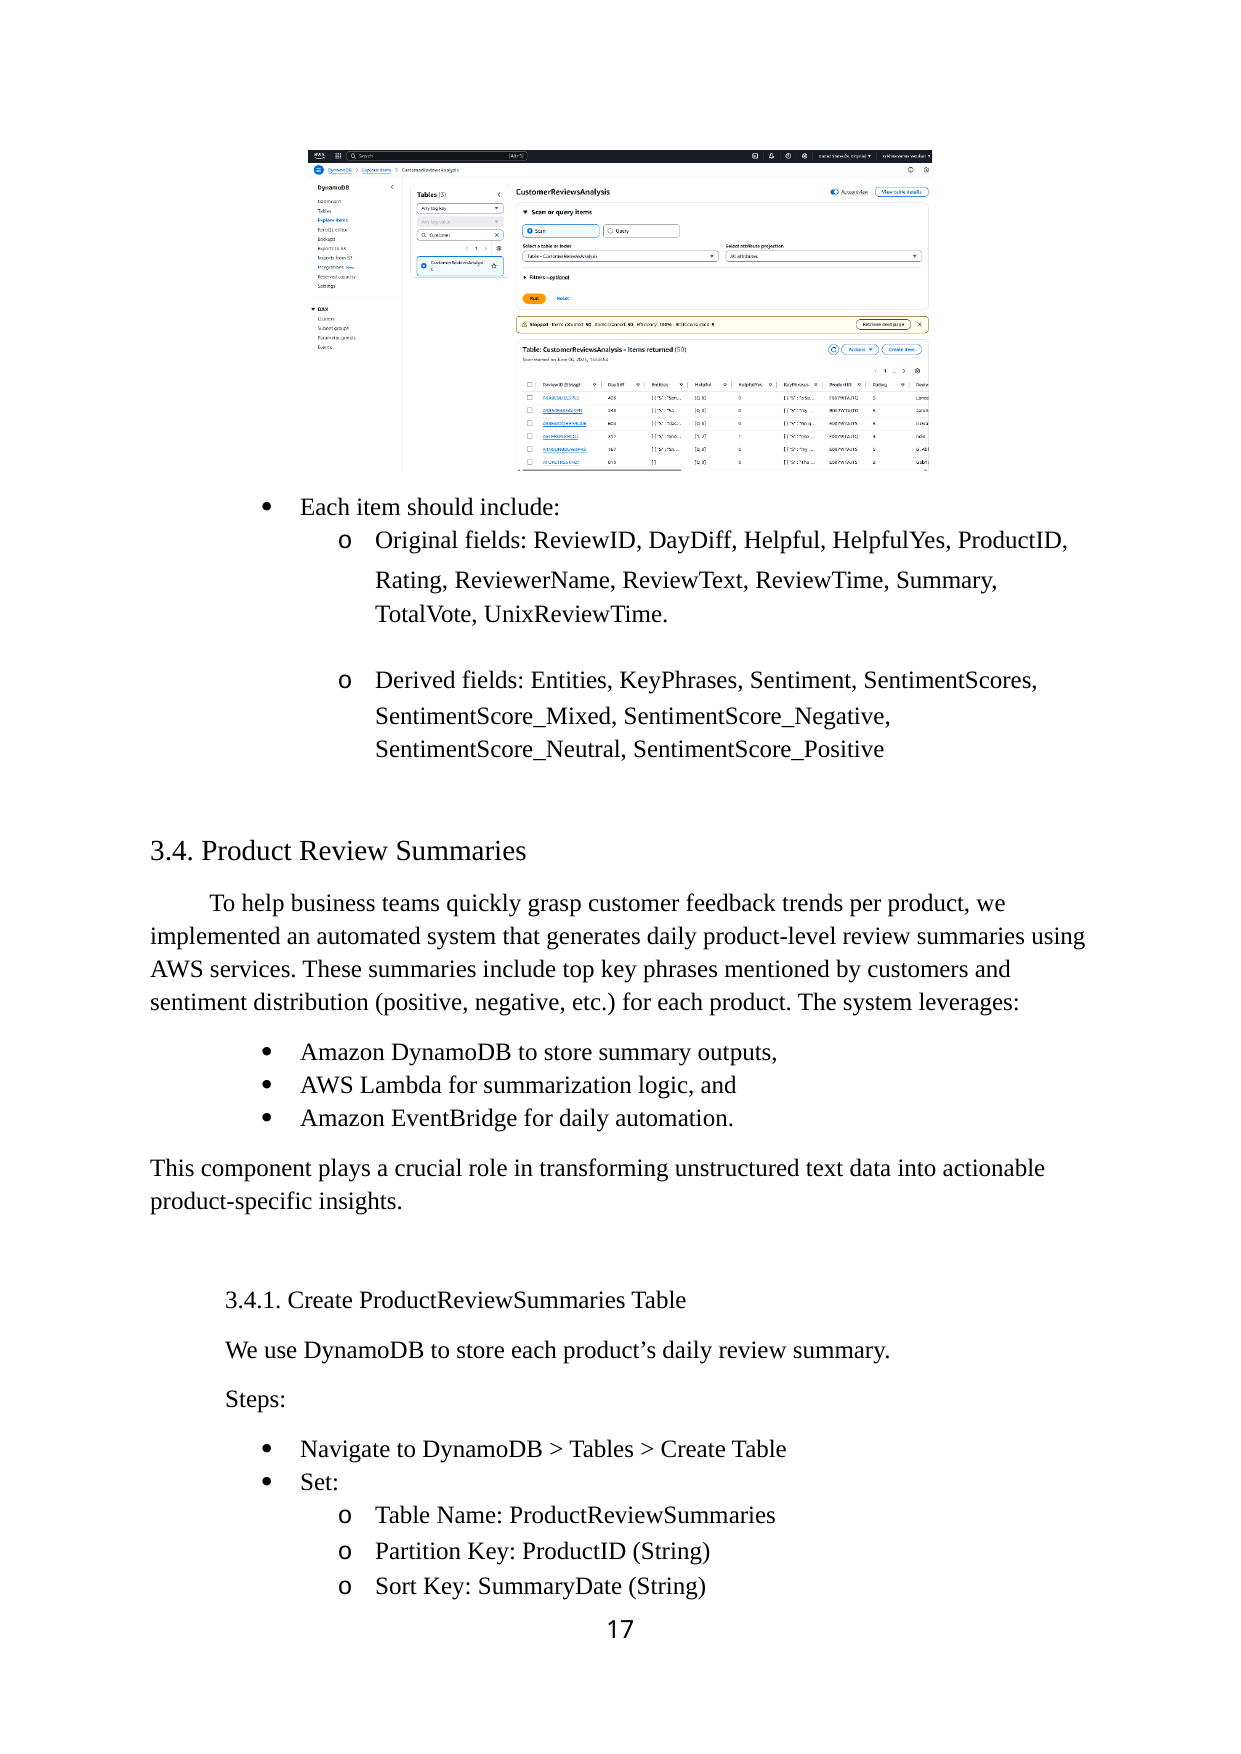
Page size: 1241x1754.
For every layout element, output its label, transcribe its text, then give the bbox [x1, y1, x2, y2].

list Table Name: ProductReviewSummaries [337, 1500, 1090, 1531]
text 3.4.1. Create ProductReviewSummaries Table [225, 1285, 1090, 1314]
list Sort Key: SummaryDate (String) [337, 1571, 1090, 1602]
list AWS Lambda for summarization logic, and [262, 1070, 1090, 1099]
picture [308, 150, 933, 471]
text 3.4. Product Review Summaries [150, 833, 1090, 867]
list Navigate to DynamoDB > Tables > Create Table [262, 1434, 1090, 1463]
text To help business teams quickly grasp customer feedback trends per product, we implemented an automated system that generates daily product-level review summaries using AWS services. These summaries include top key phrases mentioned by customers and sentiment distribution (positive, negative, etc.) for each product. The system leverages: [150, 888, 1090, 1016]
list Derived fields: Entities, KeyPhrases, Sentiment, SentimentScores, SentimentScore_Mixed, SentimentScore_Negative, SentimentScore_Neutral, SentimentScore_Positive [337, 666, 1090, 762]
list Partition Key: ProductID (String) [337, 1536, 1090, 1567]
text We use DynamoDB to store each product’s daily review summary. [225, 1335, 1090, 1364]
list Original fields: ReviewID, DayDiff, Helpful, HelpfulYes, ProductID, Rating, ReviewerName, ReviewText, ReviewTime, Summary, TotalVote, UnixReviewTime. [337, 525, 1090, 628]
list Set: [262, 1467, 1090, 1496]
list Amazon EventBridge for daily automation. [262, 1103, 1090, 1132]
list Each item should include: [262, 492, 1090, 521]
text Steps: [225, 1384, 1090, 1413]
text This component plays a crucial role in transforming unstructured text data into actionable product-specific insights. [150, 1153, 1090, 1214]
list Amazon DynamoDB to store summary outputs, [262, 1037, 1090, 1066]
